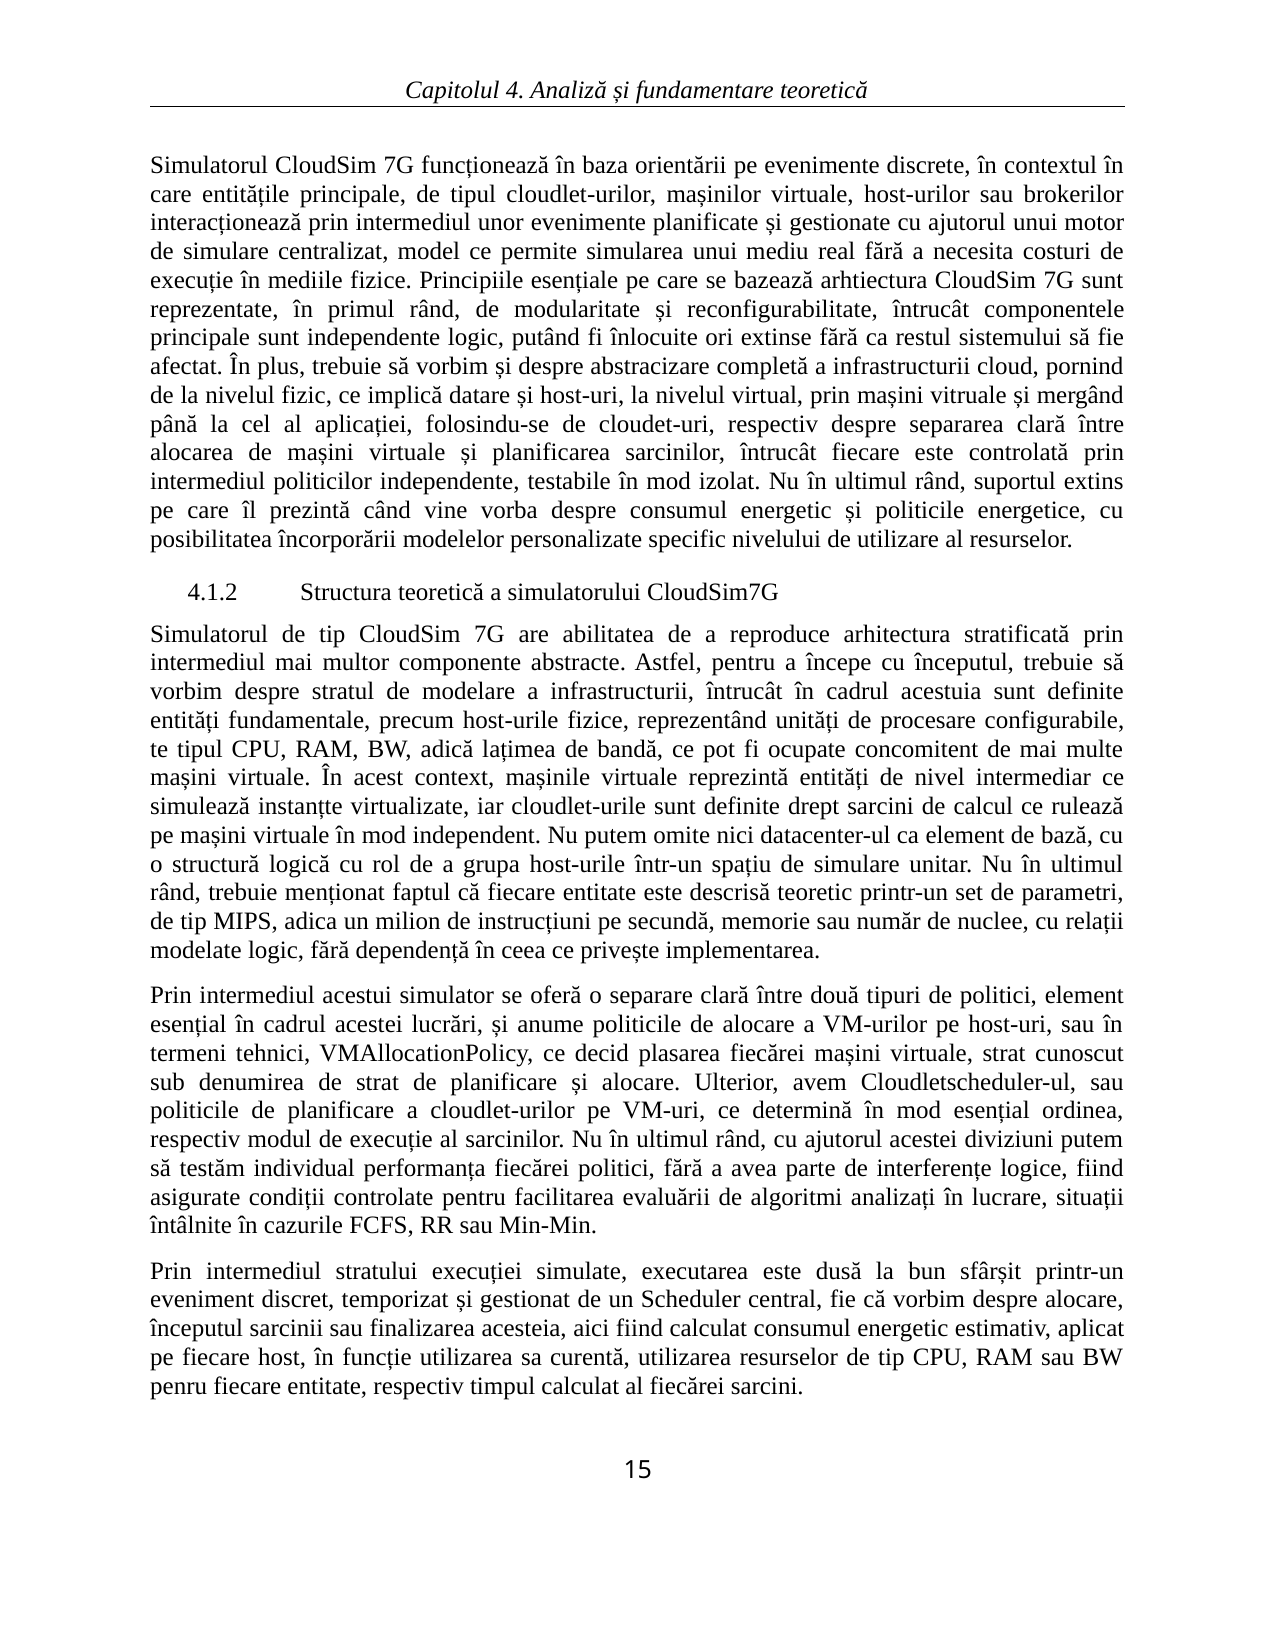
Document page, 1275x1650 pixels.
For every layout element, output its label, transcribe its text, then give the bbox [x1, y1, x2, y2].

text Simulatorul CloudSim 7G funcționează în baza orientării pe evenimente discrete, în contextul în care entitățile principale, de tipul cloudlet-urilor, mașinilor virtuale, host-urilor sau brokerilor interacționează prin intermediul unor evenimente planificate și gestionate cu ajutorul unui motor de simulare centralizat, model ce permite simularea unui mediu real fără a necesita costuri de execuție în mediile fizice. Principiile esențiale pe care se bazează arhtiectura CloudSim 7G sunt reprezentate, în primul rând, de modularitate și reconfigurabilitate, întrucât componentele principale sunt independente logic, putând fi înlocuite ori extinse fără ca restul sistemului să fie afectat. În plus, trebuie să vorbim și despre abstracizare completă a infrastructurii cloud, pornind de la nivelul fizic, ce implică datare și host-uri, la nivelul virtual, prin mașini vitruale și mergând până la cel al aplicației, folosindu-se de cloudet-uri, respectiv despre separarea clară între alocarea de mașini virtuale și planificarea sarcinilor, întrucât fiecare este controlată prin intermediul politicilor independente, testabile în mod izolat. Nu în ultimul rând, suportul extins pe care îl prezintă când vine vorba despre consumul energetic și politicile energetice, cu posibilitatea încorporării modelelor personalizate specific nivelului de utilizare al resurselor. [150, 150, 1125, 552]
subtitle Structura teoretică a simulatorului CloudSim7G [187, 577, 1125, 606]
text Simulatorul de tip CloudSim 7G are abilitatea de a reproduce arhitectura stratificată prin intermediul mai multor componente abstracte. Astfel, pentru a începe cu începutul, trebuie să vorbim despre stratul de modelare a infrastructurii, întrucât în cadrul acestuia sunt definite entități fundamentale, precum host-urile fizice, reprezentând unități de procesare configurabile, te tipul CPU, RAM, BW, adică lațimea de bandă, ce pot fi ocupate concomitent de mai multe mașini virtuale. În acest context, mașinile virtuale reprezintă entități de nivel intermediar ce simulează instanțte virtualizate, iar cloudlet-urile sunt definite drept sarcini de calcul ce rulează pe mașini virtuale în mod independent. Nu putem omite nici datacenter-ul ca element de bază, cu o structură logică cu rol de a grupa host-urile într-un spațiu de simulare unitar. Nu în ultimul rând, trebuie menționat faptul că fiecare entitate este descrisă teoretic printr-un set de parametri, de tip MIPS, adica un milion de instrucțiuni pe secundă, memorie sau număr de nuclee, cu relații modelate logic, fără dependență în ceea ce privește implementarea. [150, 619, 1125, 964]
text Prin intermediul acestui simulator se oferă o separare clară între două tipuri de politici, element esențial în cadrul acestei lucrări, și anume politicile de alocare a VM-urilor pe host-uri, sau în termeni tehnici, VMAllocationPolicy, ce decid plasarea fiecărei mașini virtuale, strat cunoscut sub denumirea de strat de planificare și alocare. Ulterior, avem Cloudletscheduler-ul, sau politicile de planificare a cloudlet-urilor pe VM-uri, ce determină în mod esențial ordinea, respectiv modul de execuție al sarcinilor. Nu în ultimul rând, cu ajutorul acestei diviziuni putem să testăm individual performanța fiecărei politici, fără a avea parte de interferențe logice, fiind asigurate condiții controlate pentru facilitarea evaluării de algoritmi analizați în lucrare, situații întâlnite în cazurile FCFS, RR sau Min-Min. [150, 980, 1125, 1239]
text Prin intermediul stratului execuției simulate, executarea este dusă la bun sfârșit printr-un eveniment discret, temporizat și gestionat de un Scheduler central, fie că vorbim despre alocare, începutul sarcinii sau finalizarea acesteia, aici fiind calculat consumul energetic estimativ, aplicat pe fiecare host, în funcție utilizarea sa curentă, utilizarea resurselor de tip CPU, RAM sau BW penru fiecare entitate, respectiv timpul calculat al fiecărei sarcini. [150, 1256, 1125, 1399]
